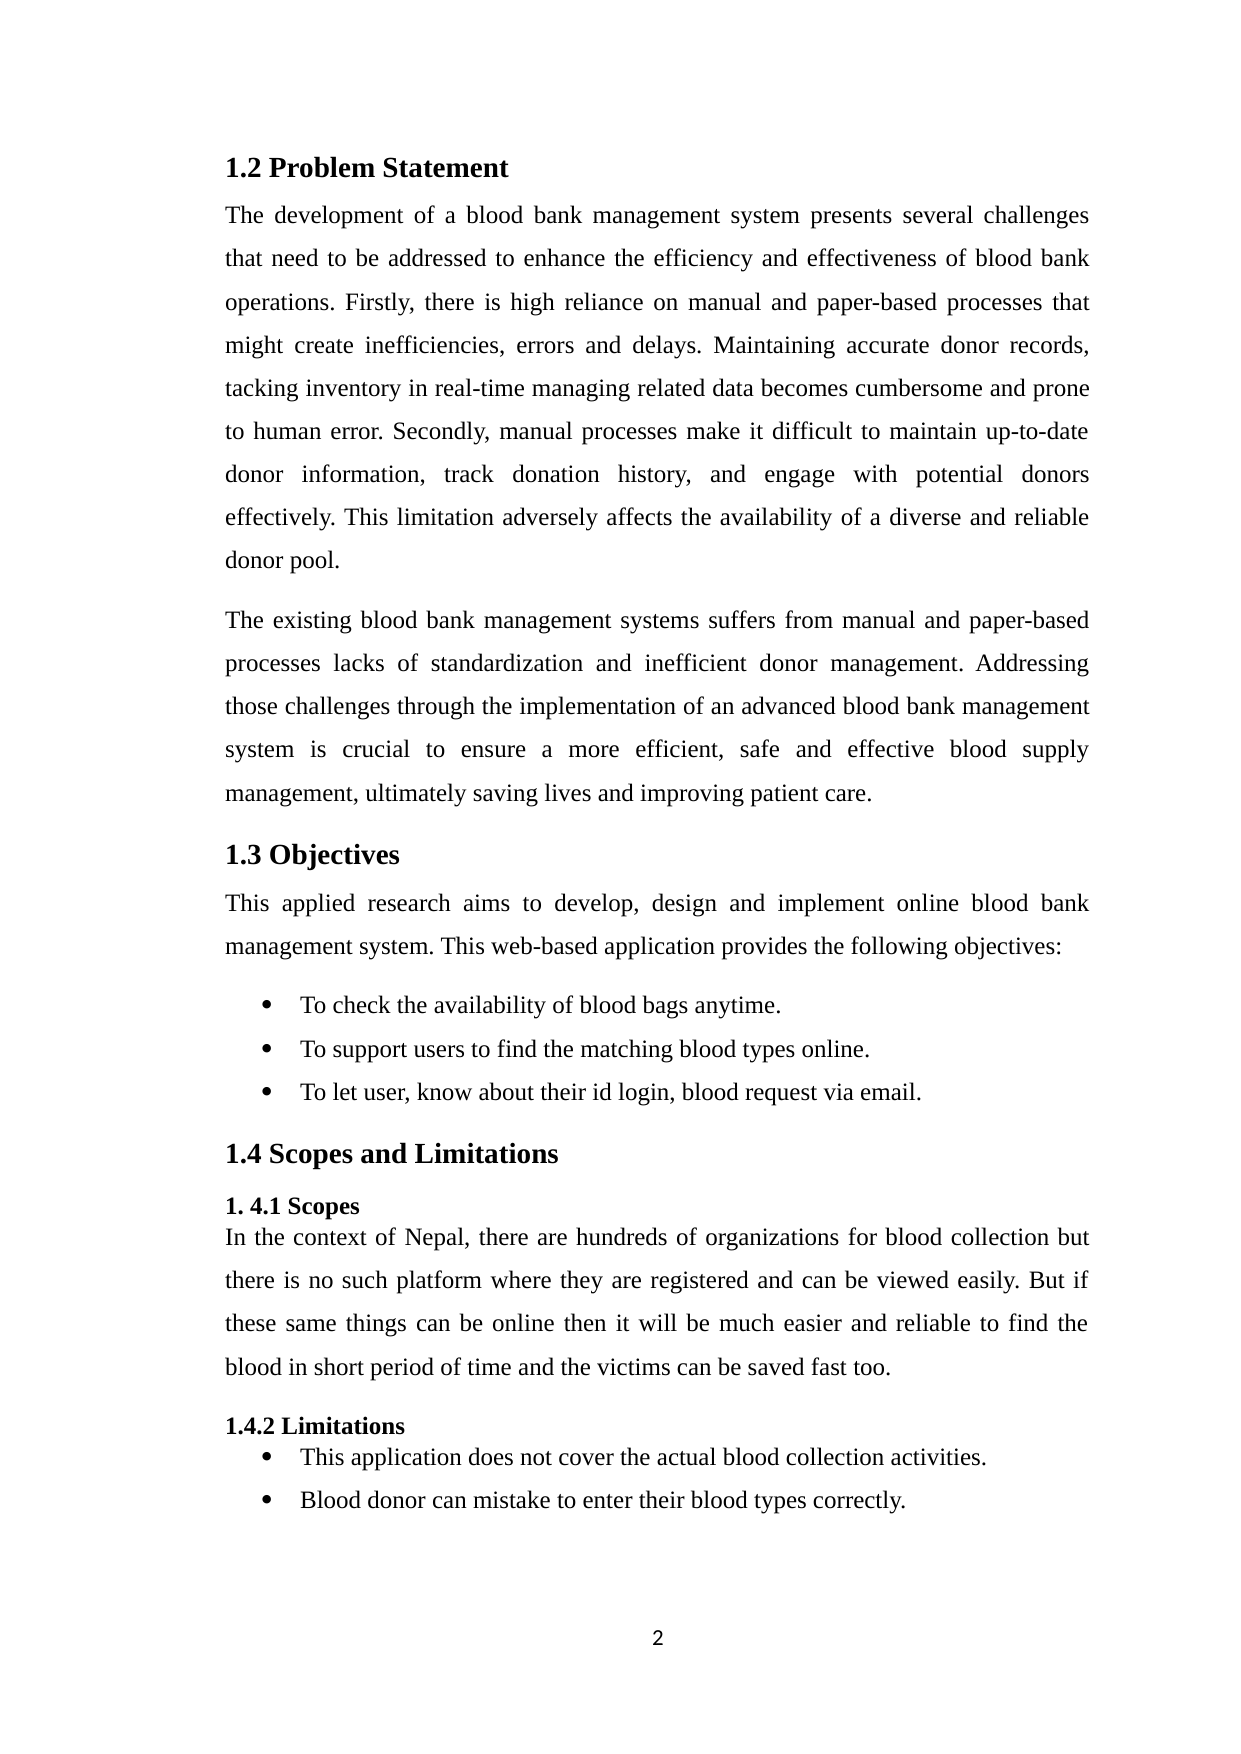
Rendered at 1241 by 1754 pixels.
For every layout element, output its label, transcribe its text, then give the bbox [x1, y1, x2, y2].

list To check the availability of blood bags anytime. [262, 991, 1090, 1019]
list To let user, know about their id login, blood request via email. [262, 1077, 1090, 1106]
text This applied research aims to develop, design and implement online blood bank management system. This web-based application provides the following objectives: [225, 888, 1090, 959]
text In the context of Nepal, there are hundreds of organizations for blood collection but there is no such platform where they are registered and can be viewed easily. But if these same things can be online then it will be much easier and reliable to find the blood in short period of time and the victims can be saved fast too. [225, 1222, 1090, 1380]
list To support users to find the matching blood types online. [262, 1034, 1090, 1062]
subtitle 1.4.2 Limitations [225, 1411, 1090, 1440]
subtitle 1.3 Objectives [225, 837, 1090, 871]
list Blood donor can mistake to enter their blood types correctly. [262, 1486, 1090, 1514]
text The development of a blood bank management system presents several challenges that need to be addressed to enhance the efficiency and effectiveness of blood bank operations. Firstly, there is high reliance on manual and paper-based processes that might create inefficiencies, errors and delays. Maintaining accurate donor records, tacking inventory in real-time managing related data becomes cumbersome and prone to human error. Secondly, manual processes make it difficult to maintain up-to-date donor information, track donation history, and engage with potential donors effectively. This limitation adversely affects the availability of a diverse and reliable donor pool. [225, 200, 1090, 574]
subtitle 1. 4.1 Scopes [225, 1191, 1090, 1220]
subtitle 1.4 Scopes and Limitations [225, 1137, 1090, 1170]
text The existing blood bank management systems suffers from manual and paper-based processes lacks of standardization and inefficient donor management. Addressing those challenges through the implementation of an advanced blood bank management system is crucial to ensure a more efficient, safe and effective blood supply management, ultimately saving lives and improving patient care. [225, 605, 1090, 806]
list This application does not cover the actual blood collection activities. [262, 1442, 1090, 1471]
subtitle 1.2 Problem Statement [225, 150, 1090, 183]
